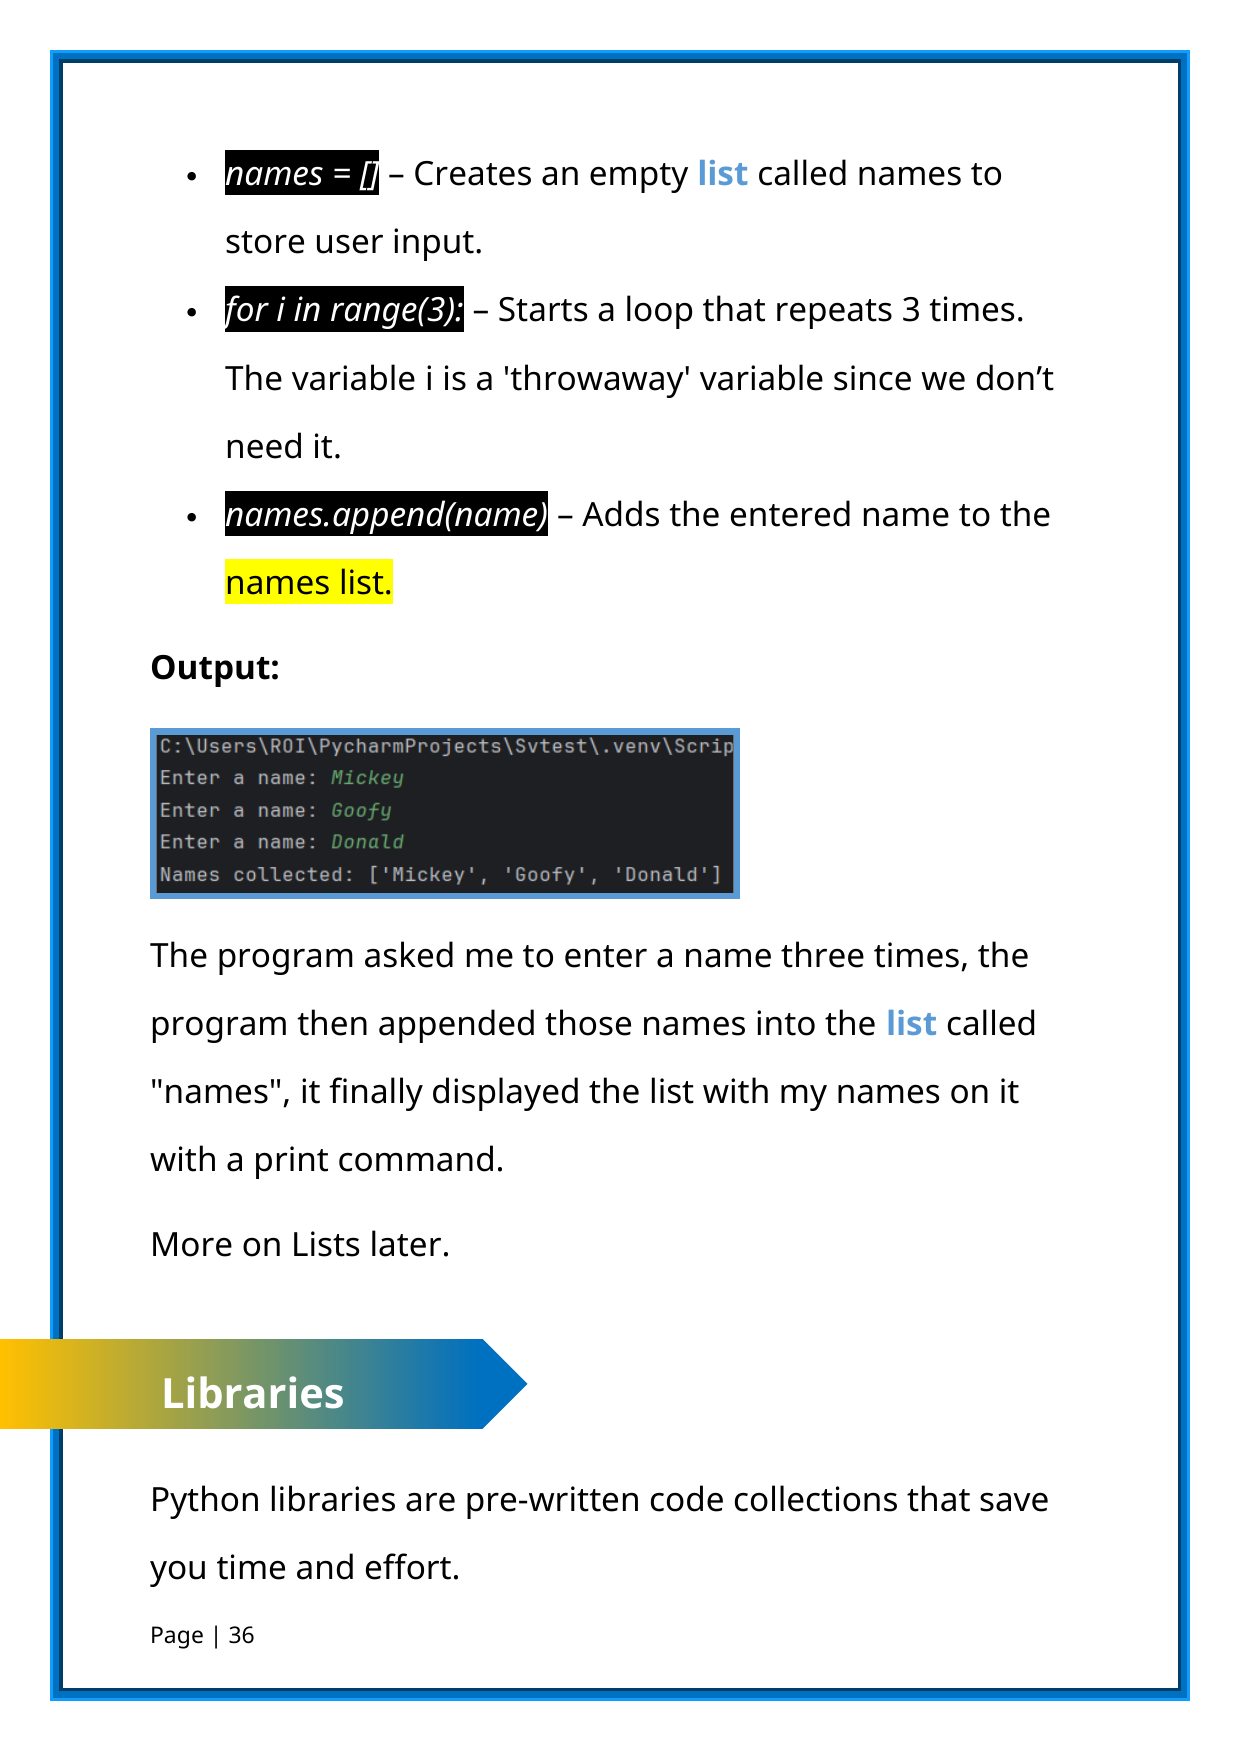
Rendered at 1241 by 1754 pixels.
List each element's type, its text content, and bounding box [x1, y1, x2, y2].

list for i in range(3): – Starts a loop that repeats 3 times. The variable i is a 'throwaway' variable since we don’t need it. [187, 286, 1090, 468]
list names = [] – Creates an empty list called names to store user input. [187, 150, 1090, 263]
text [150, 1475, 1090, 1589]
list names.append(name) – Adds the entered name to the names list. [187, 491, 1090, 604]
text Output: [150, 643, 1090, 689]
text More on Lists later. [150, 1221, 1090, 1266]
text The program asked me to enter a name three times, the program then appended those names into the list called "names", it finally displayed the list with my names on it with a print command. [150, 932, 1090, 1182]
picture [156, 735, 734, 893]
